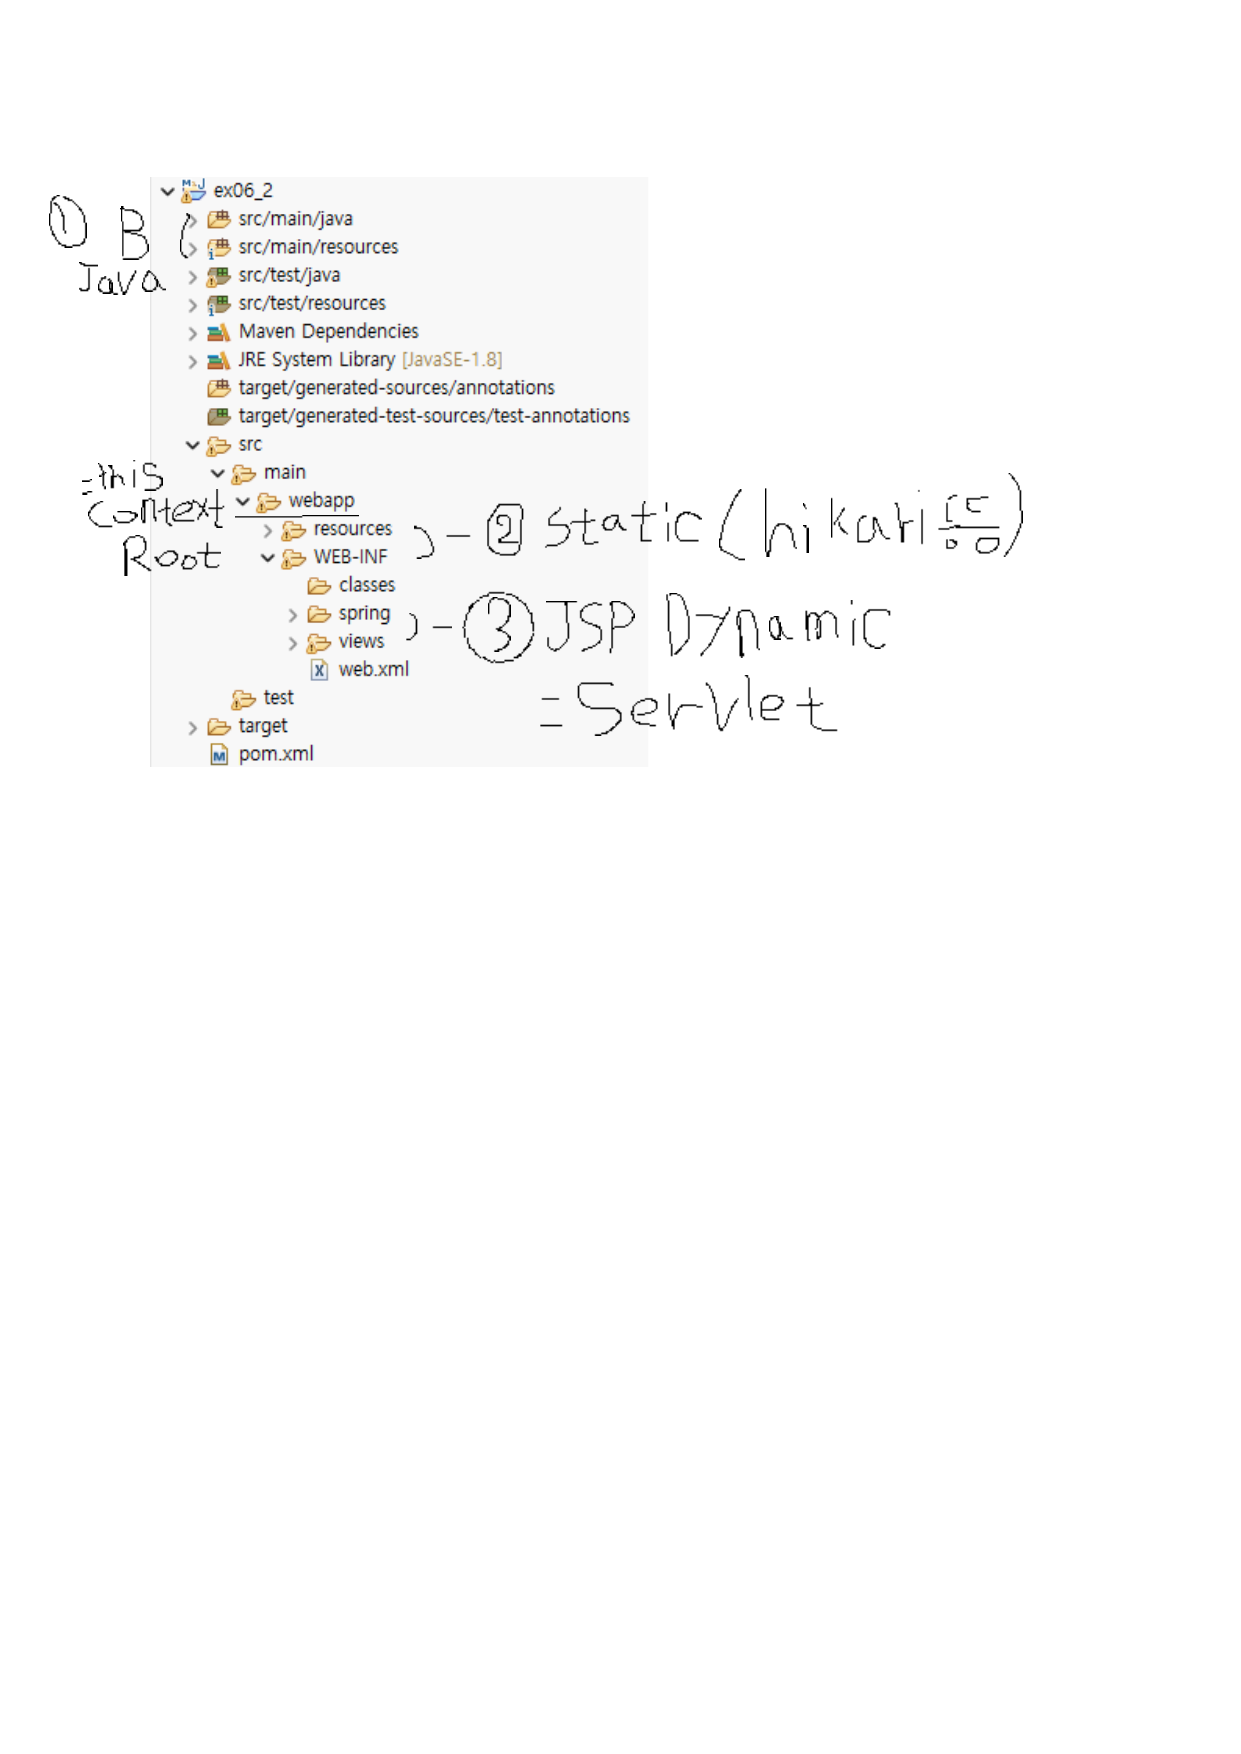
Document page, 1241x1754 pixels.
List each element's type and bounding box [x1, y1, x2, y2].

picture [719, 489, 745, 562]
picture [123, 177, 839, 767]
picture [765, 487, 797, 557]
picture [803, 525, 809, 553]
picture [81, 491, 94, 495]
picture [803, 503, 808, 511]
picture [665, 593, 760, 658]
picture [79, 262, 138, 295]
picture [49, 195, 87, 248]
picture [98, 463, 125, 491]
picture [88, 501, 138, 529]
picture [120, 206, 149, 260]
picture [831, 473, 1023, 557]
picture [769, 600, 892, 649]
